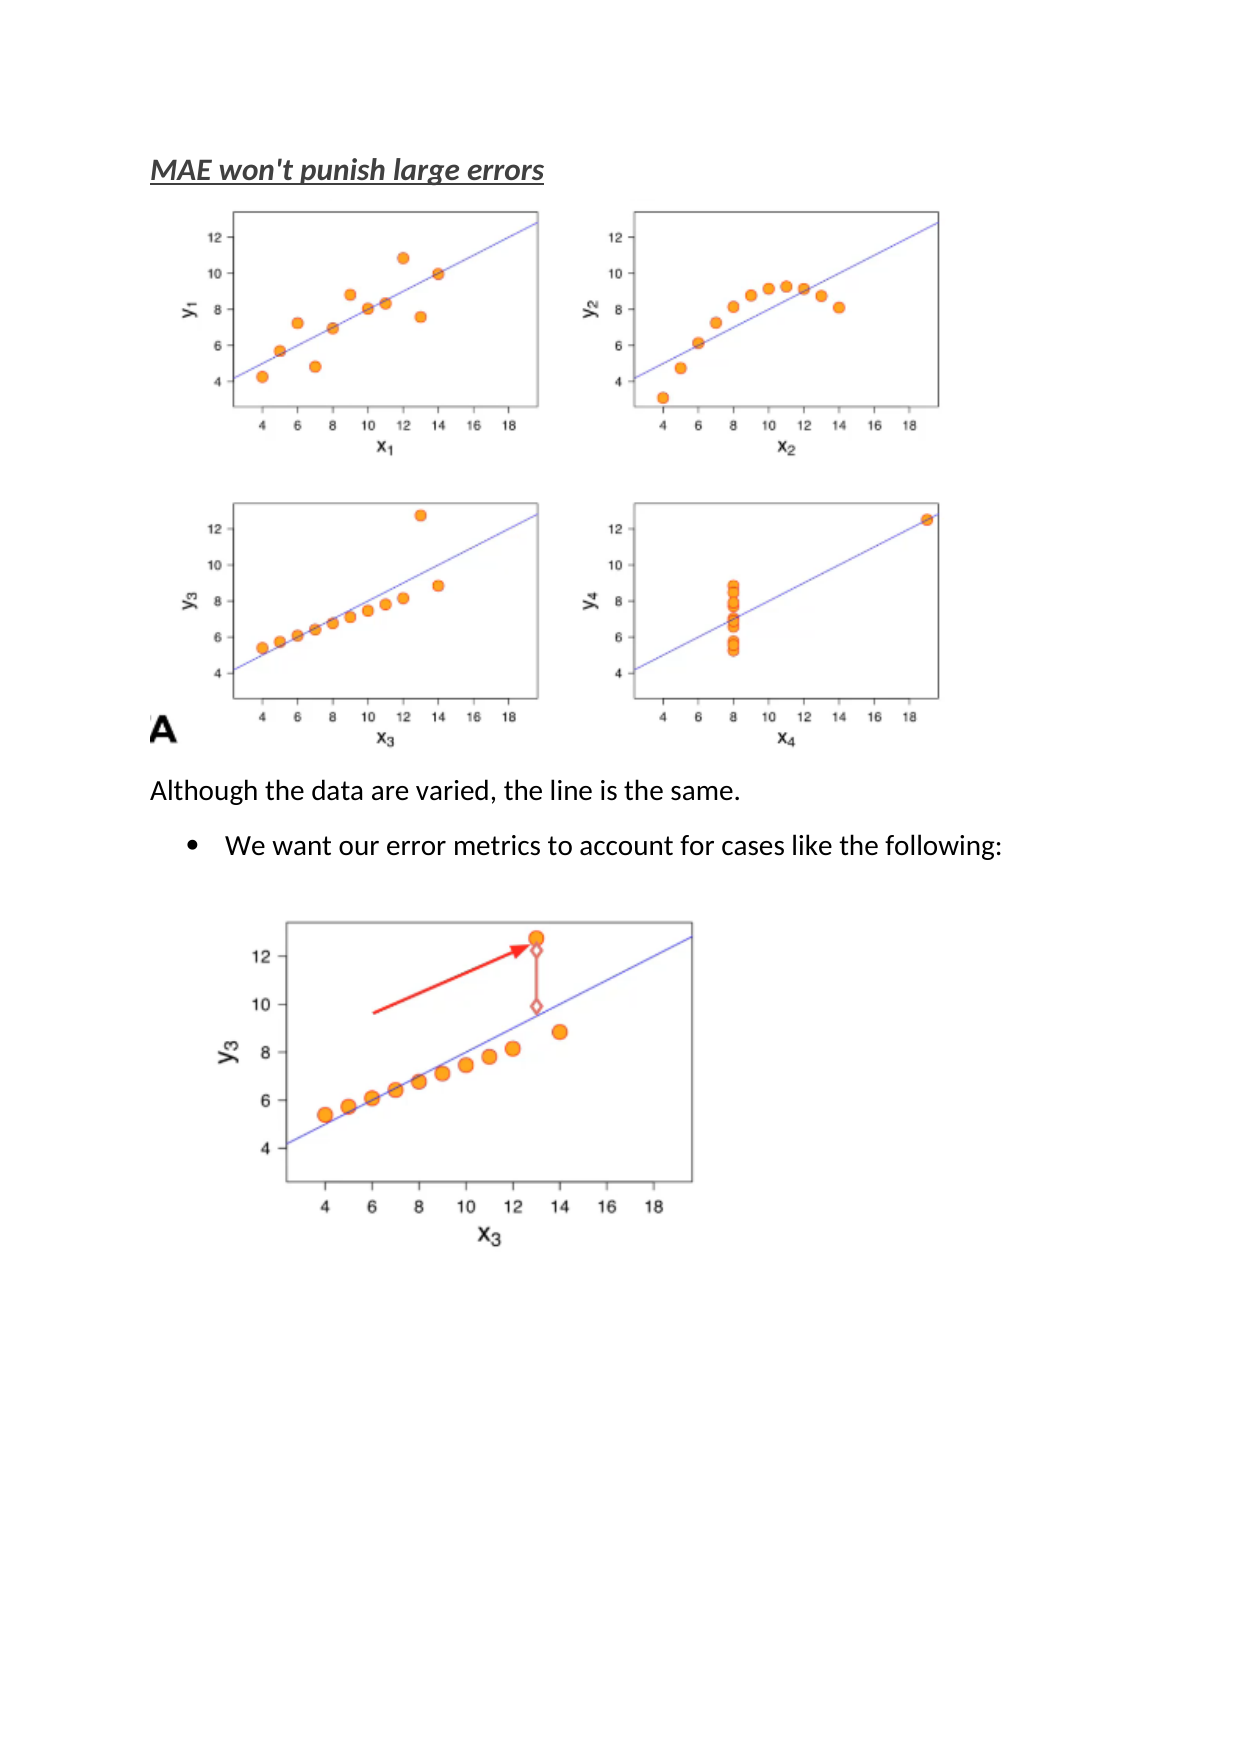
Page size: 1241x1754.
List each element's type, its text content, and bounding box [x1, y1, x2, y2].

picture [150, 199, 1063, 753]
list We want our error metrics to account for cases like the following: [187, 827, 1090, 863]
text Although the data are varied, the line is the same. [150, 772, 1090, 808]
subtitle MAE won't punish large errors [150, 150, 1090, 188]
picture [187, 882, 764, 1270]
